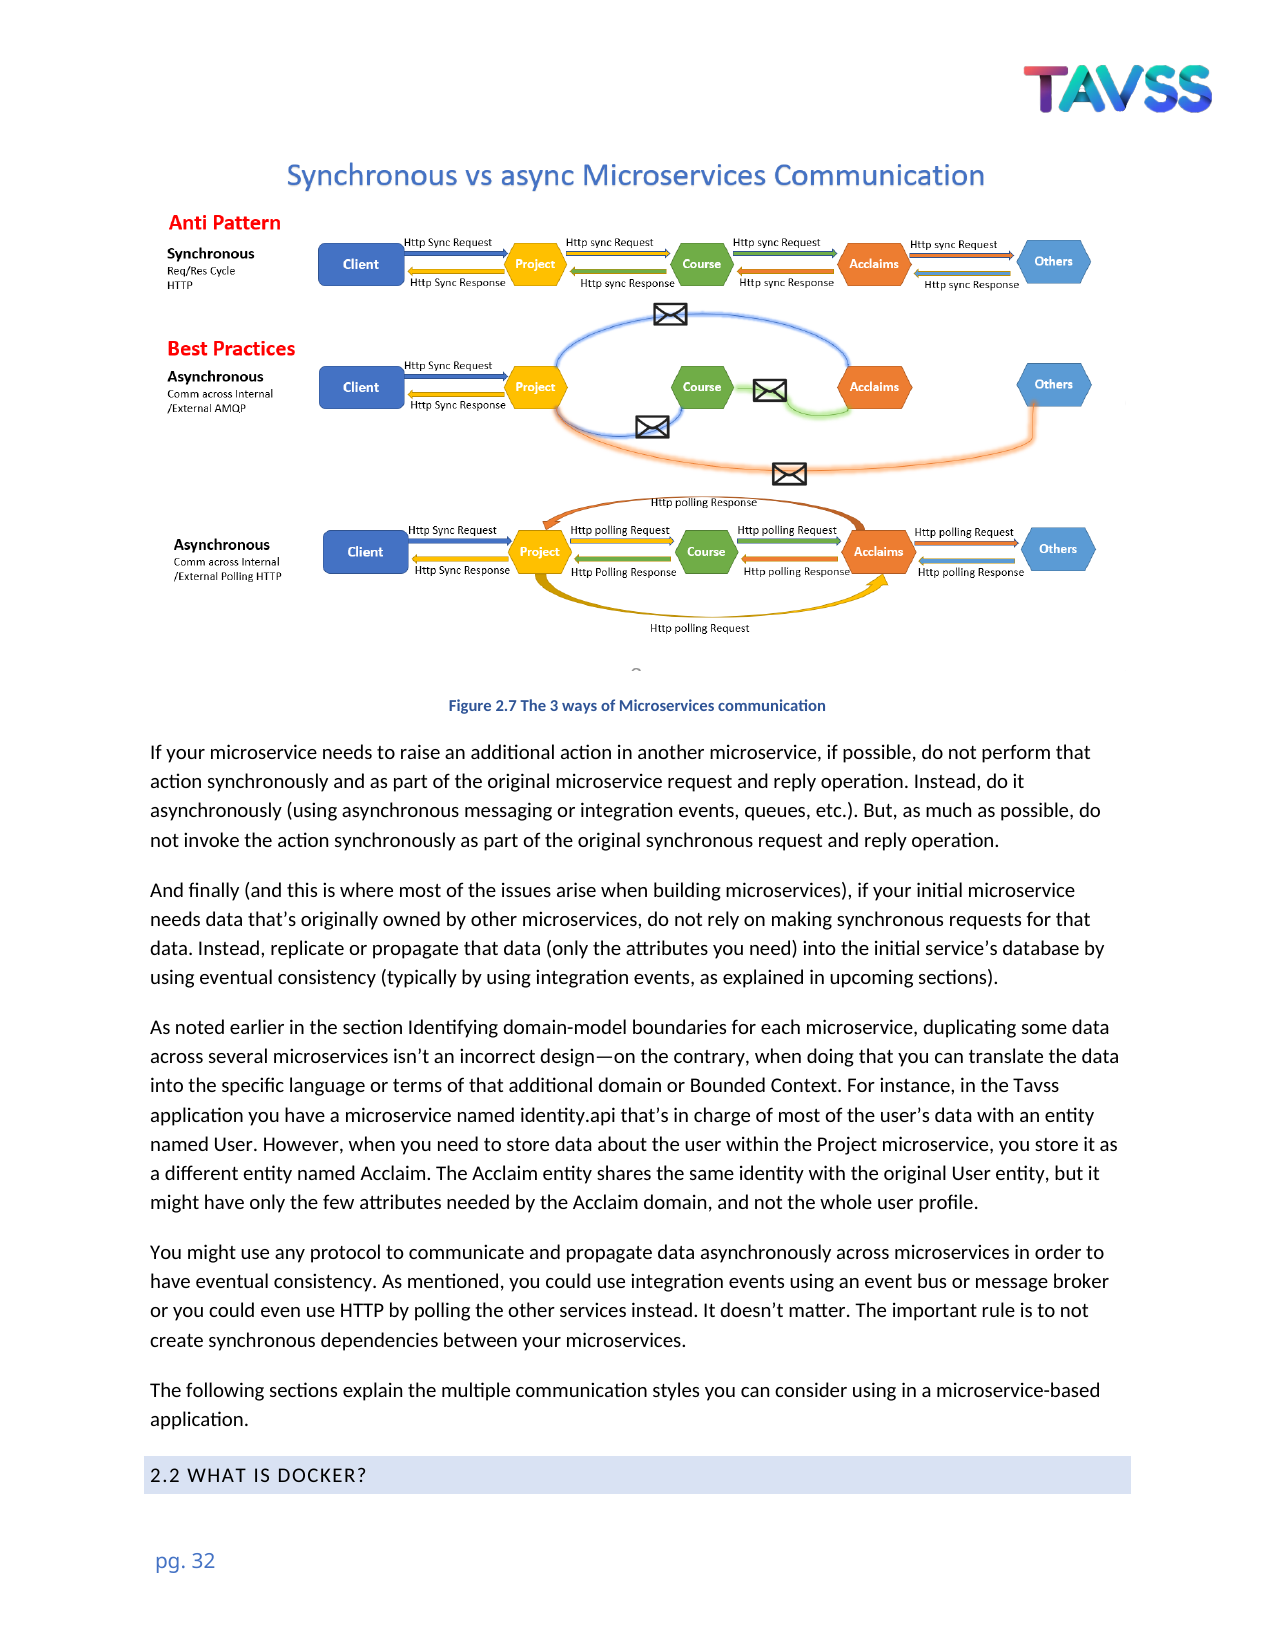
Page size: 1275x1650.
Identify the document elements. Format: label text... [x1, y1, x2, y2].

picture [150, 150, 1125, 671]
text And finally (and this is where most of the issues arise when building microservices), if your initial microservice needs data that’s originally owned by other microservices, do not rely on making synchronous requests for that data. Instead, replicate or propagate that data (only the attributes you need) into the initial service’s database by using eventual consistency (typically by using integration events, as explained in upcoming sections). [150, 877, 1125, 990]
picture [1002, 41, 1236, 135]
text Figure 2.7 The 3 ways of Microservices communication [150, 695, 1125, 716]
text If your microservice needs to raise an additional action in another microservice, if possible, do not perform that action synchronously and as part of the original microservice request and reply operation. Instead, do it asynchronously (using asynchronous messaging or integration events, queues, etc.). But, as much as possible, do not invoke the action synchronously as part of the original synchronous request and reply operation. [150, 739, 1125, 852]
text You might use any protocol to communicate and propagate data asynchronously across microservices in order to have eventual consistency. As mentioned, you could use integration events using an event bus or message broker or you could even use HTTP by polling the other services instead. It doesn’t matter. The important rule is to not create synchronous dependencies between your microservices. [150, 1239, 1125, 1352]
text The following sections explain the multiple communication styles you can consider using in a microservice-based application. [150, 1377, 1125, 1431]
subtitle 2.2 What is Docker? [150, 1462, 1125, 1488]
text As noted earlier in the section Identifying domain-model boundaries for each microservice, duplicating some data across several microservices isn’t an incorrect design—on the contrary, when doing that you can translate the data into the specific language or terms of that additional domain or Bounded Context. For instance, in the Tavss application you have a microservice named identity.api that’s in charge of most of the user’s data with an entity named User. However, when you need to store data about the user within the Project microservice, you store it as a different entity named Acclaim. The Acclaim entity shares the same identity with the original User entity, but it might have only the few attributes needed by the Acclaim domain, and not the whole user profile. [150, 1014, 1125, 1215]
